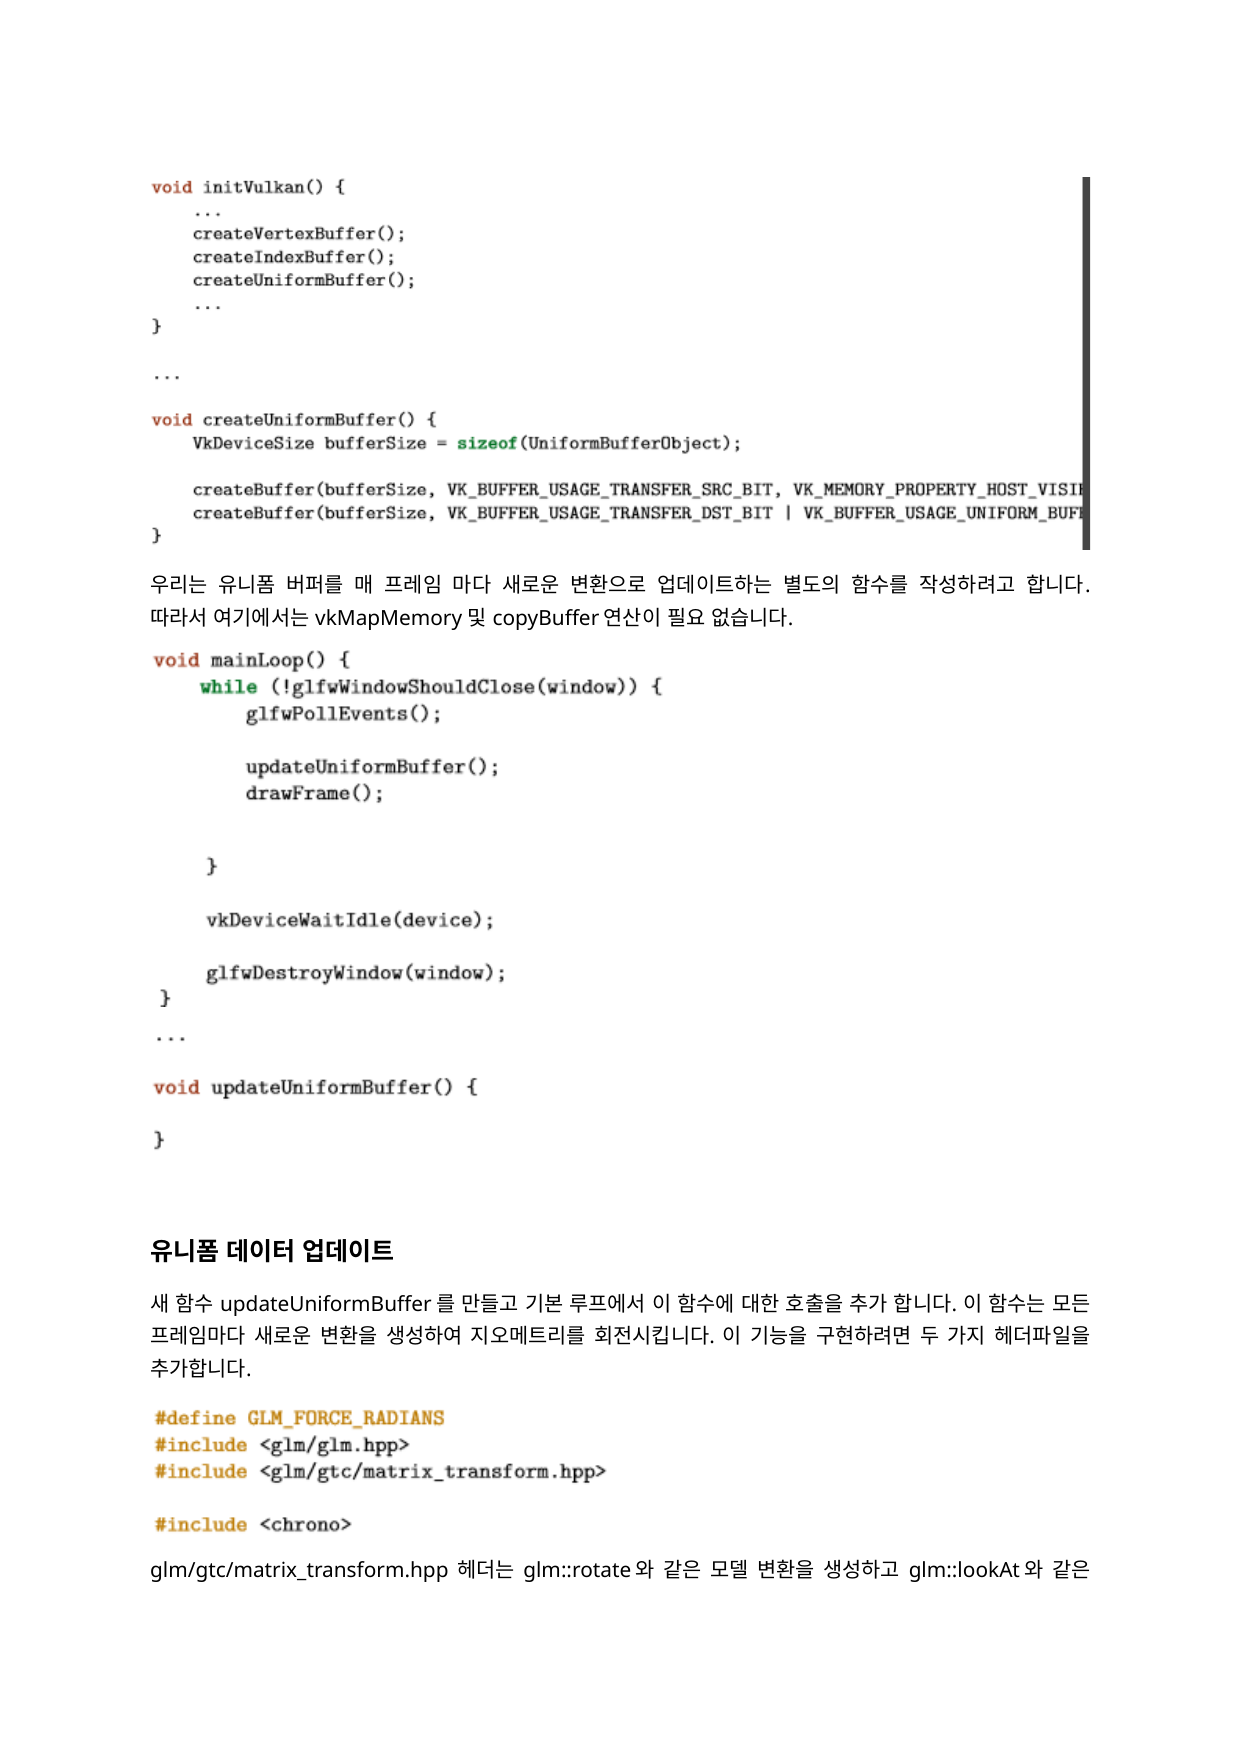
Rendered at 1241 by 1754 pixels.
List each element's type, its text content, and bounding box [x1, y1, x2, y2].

picture [150, 650, 669, 817]
picture [150, 835, 513, 1007]
text 우리는 유니폼 버퍼를 매 프레임 마다 새로운 변환으로 업데이트하는 별도의 함수를 작성하려고 합니다. 따라서 여기에서는 vkMapMemory 및 copyBuffer연산이 필요 없습니다. [150, 568, 1090, 632]
picture [150, 1401, 610, 1535]
text 유니폼 데이터 업데이트 [150, 1231, 1090, 1267]
text 새 함수 updateUniformBuffer를 만들고 기본 루프에서 이 함수에 대한 호출을 추가 합니다. 이 함수는 모든 프레임마다 새로운 변환을 생성하여 지오메트리를 회전시킵니다. 이 기능을 구현하려면 두 가지 헤더파일을 추가합니다. [150, 1287, 1090, 1382]
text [150, 1553, 1090, 1583]
picture [150, 177, 1091, 550]
picture [150, 1025, 482, 1165]
